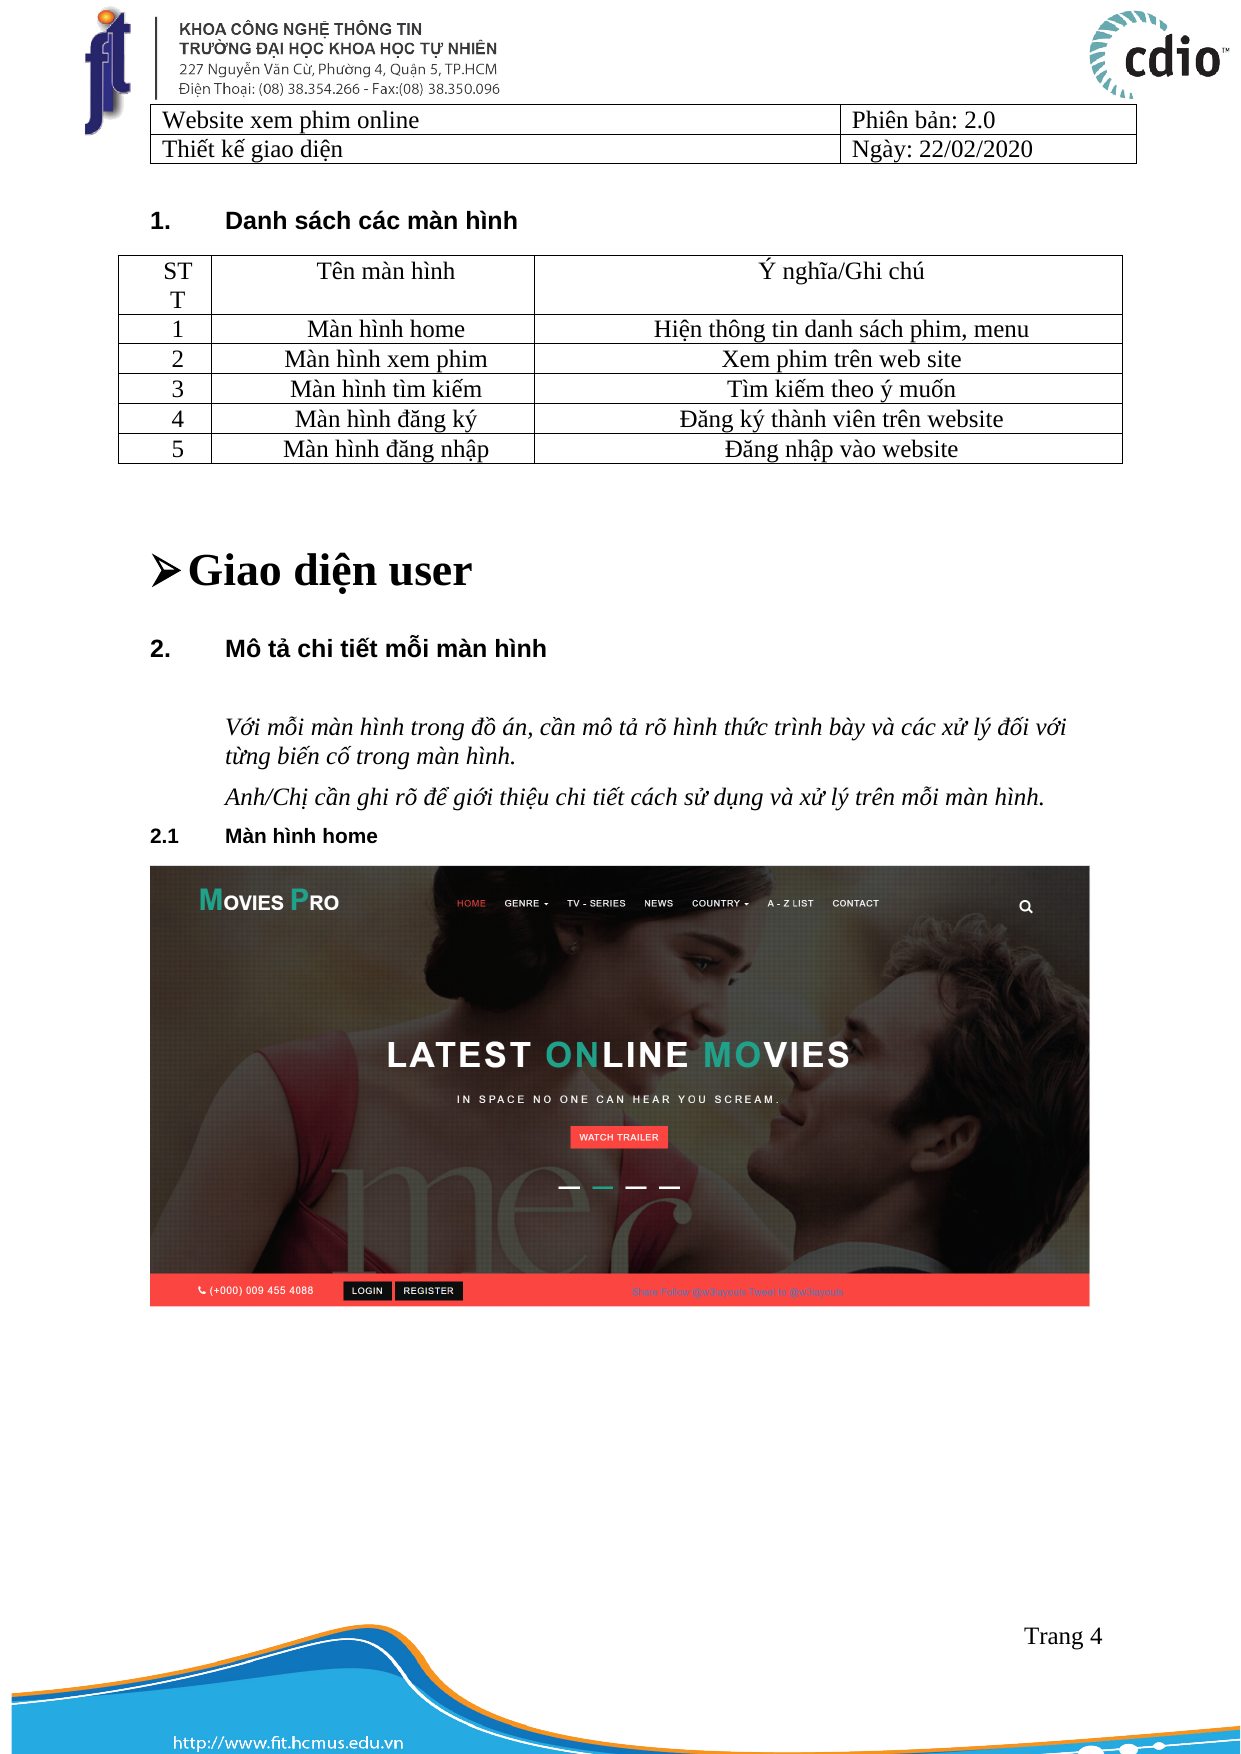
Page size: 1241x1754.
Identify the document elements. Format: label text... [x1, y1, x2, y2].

picture [151, 105, 840, 134]
table_header STT [119, 256, 211, 313]
table_cell Màn hình home [212, 315, 534, 343]
picture [841, 105, 1136, 134]
picture [61, 0, 1241, 159]
picture [151, 135, 840, 159]
subtitle Danh sách các màn hình [150, 206, 1090, 234]
table_cell Đăng nhập vào website [535, 434, 1122, 462]
table_cell 5 [119, 434, 211, 462]
subtitle Mô tả chi tiết mỗi màn hình [150, 634, 1090, 663]
list Giao diện user [150, 543, 1090, 595]
table_header Ý nghĩa/Ghi chú [535, 256, 1122, 313]
table_cell Tìm kiếm theo ý muốn [535, 374, 1122, 403]
table_cell 4 [119, 404, 211, 433]
table_cell Màn hình xem phim [212, 344, 534, 373]
table_cell 3 [119, 374, 211, 403]
table_cell Xem phim trên web site [535, 344, 1122, 373]
table_cell Màn hình tìm kiếm [212, 374, 534, 403]
table_cell Màn hình đăng ký [212, 404, 534, 433]
picture [150, 865, 1091, 1307]
picture [841, 135, 1136, 159]
table_cell 2 [119, 344, 211, 373]
table_cell Hiện thông tin danh sách phim, menu [535, 315, 1122, 343]
text Anh/Chị cần ghi rõ để giới thiệu chi tiết cách sử dụng và xử lý trên mỗi màn hình. [225, 782, 1090, 811]
subtitle Màn hình home [150, 823, 1090, 847]
table_cell Màn hình đăng nhập [212, 434, 534, 462]
text Với mỗi màn hình trong đồ án, cần mô tả rõ hình thức trình bày và các xử lý đối với từng biến cố trong màn hình. [225, 712, 1090, 770]
picture [11, 1621, 1241, 1754]
table_header Tên màn hình [212, 256, 534, 313]
table_cell 1 [119, 315, 211, 343]
table_cell Đăng ký thành viên trên website [535, 404, 1122, 433]
